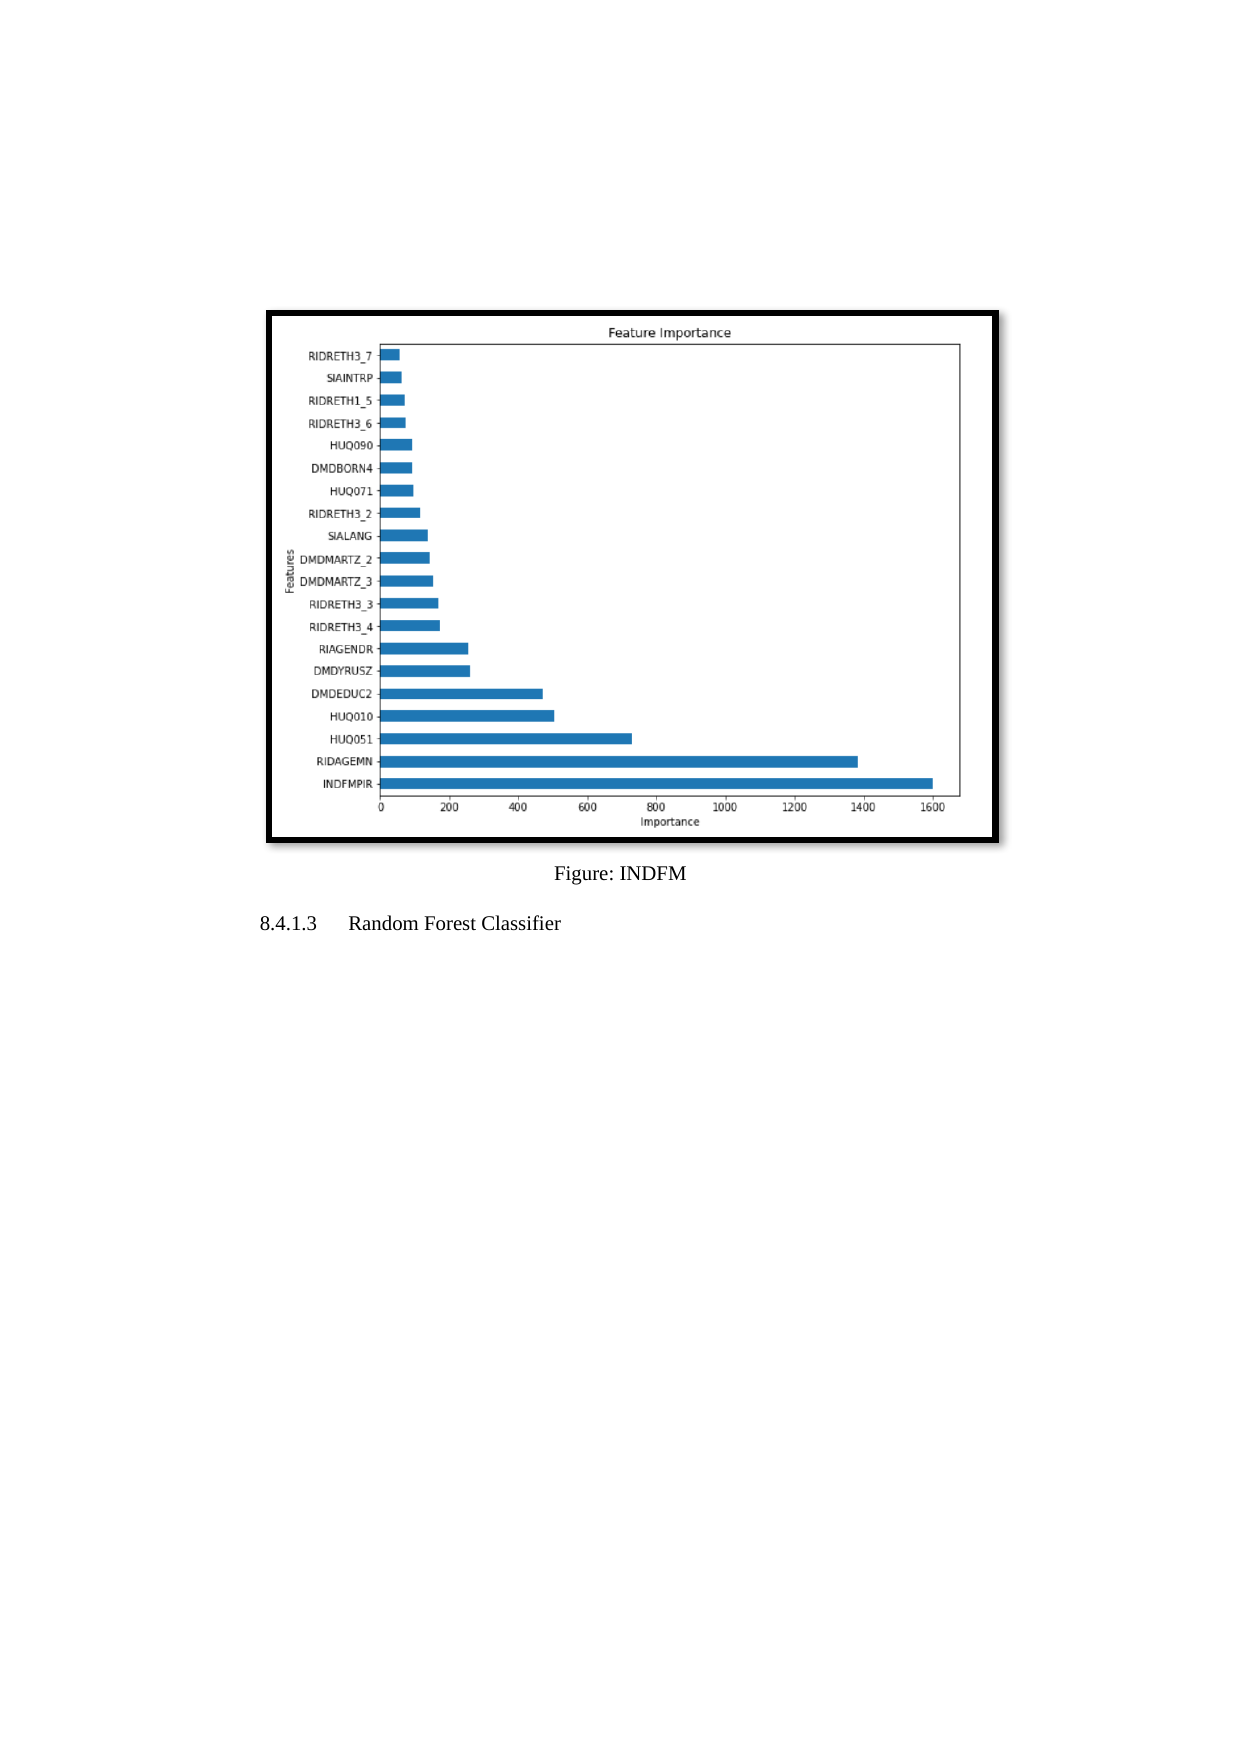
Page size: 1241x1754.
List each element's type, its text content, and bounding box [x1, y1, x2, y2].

picture [272, 316, 992, 837]
text Figure: INDFM [259, 860, 981, 885]
subtitle Random Forest Classifier [259, 910, 981, 935]
